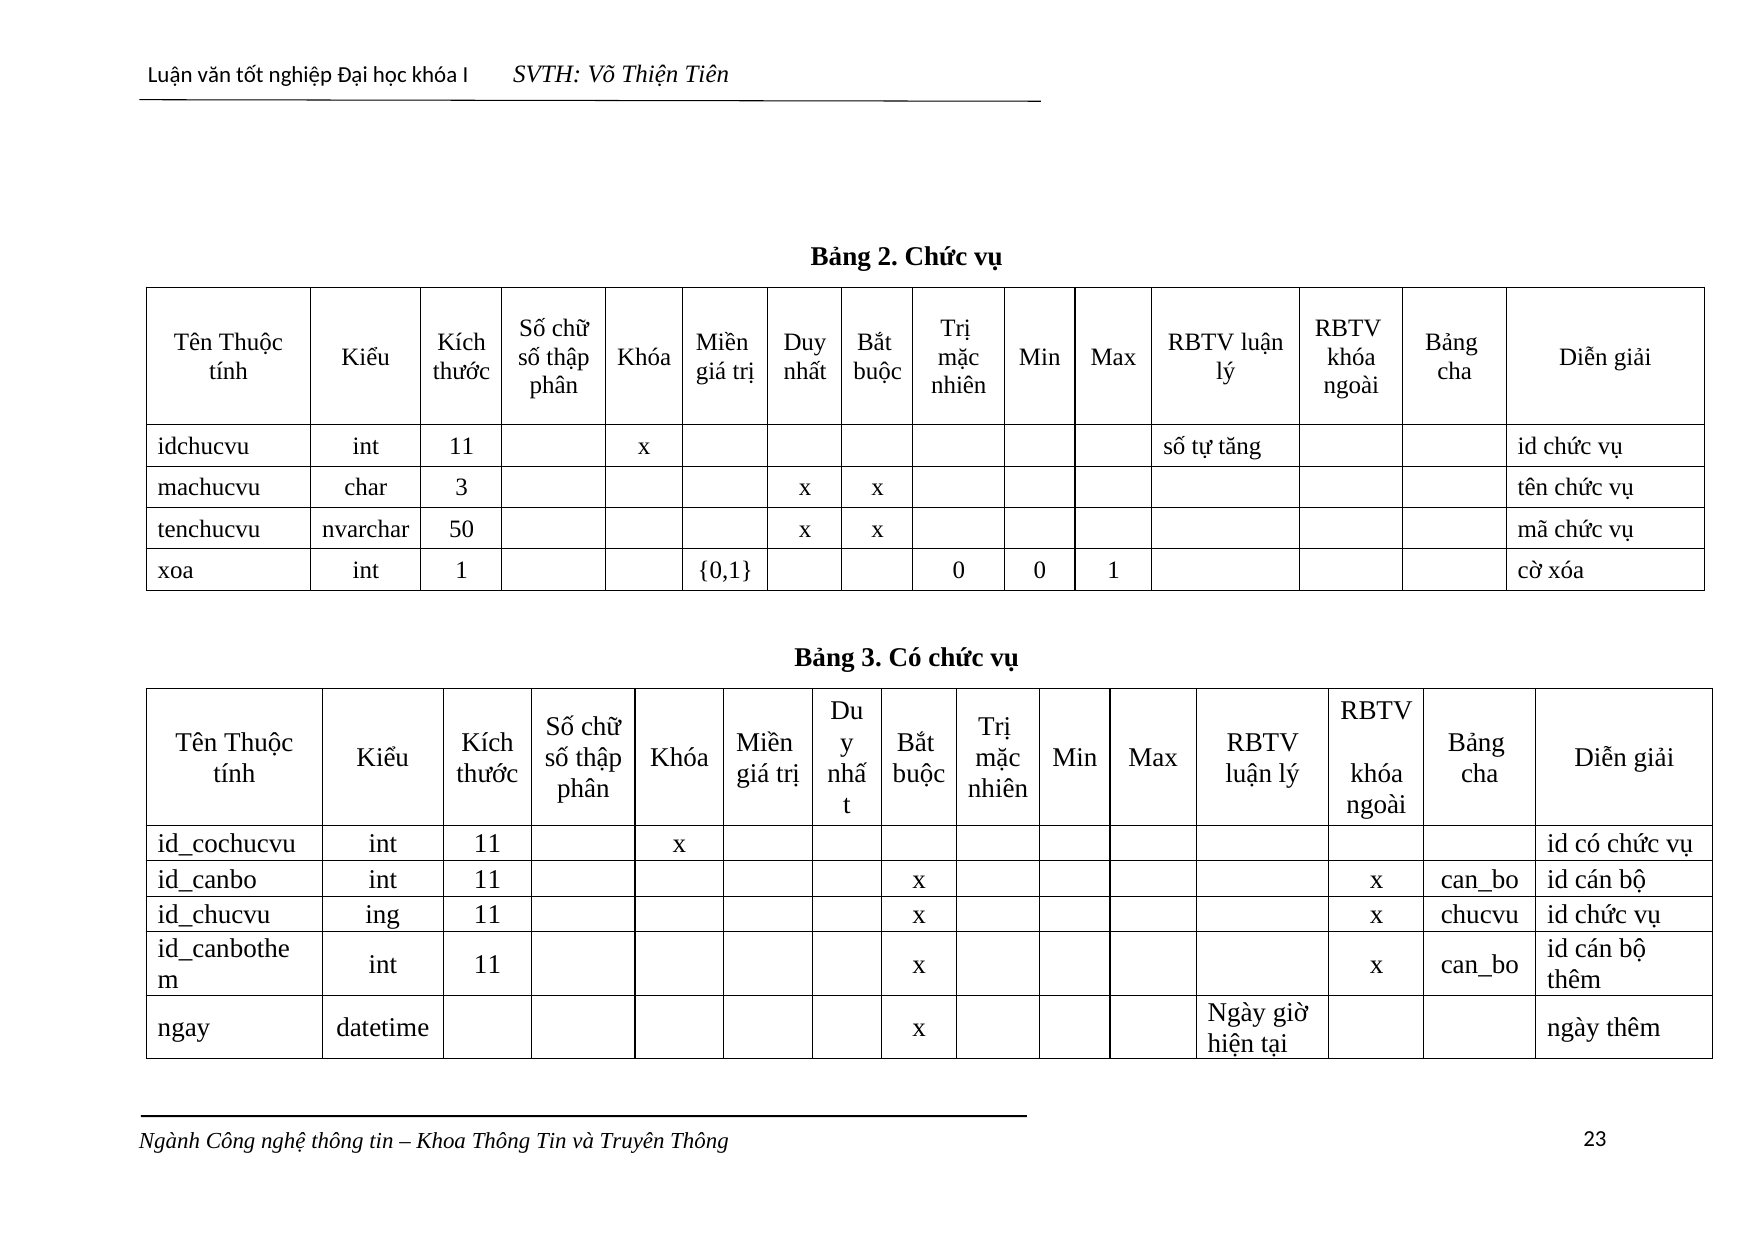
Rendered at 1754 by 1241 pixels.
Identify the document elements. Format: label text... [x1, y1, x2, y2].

table_header Bảng cha [1403, 288, 1506, 424]
table_cell id_canbo [147, 861, 322, 896]
table_cell [444, 996, 531, 1058]
table_cell [1040, 996, 1109, 1058]
table_cell x [842, 467, 912, 507]
table_cell [957, 897, 1039, 931]
table_cell x [1329, 897, 1423, 931]
table_cell [1005, 508, 1074, 548]
table_cell 1 [1076, 549, 1151, 589]
table_cell [636, 996, 723, 1058]
table_header Miền giá trị [724, 689, 812, 825]
table_cell [1424, 826, 1535, 860]
table_cell [1300, 549, 1402, 589]
table_cell [882, 826, 956, 860]
table_cell [532, 897, 634, 931]
table_cell [683, 467, 767, 507]
table_cell machucvu [147, 467, 310, 507]
table_cell [1152, 508, 1299, 548]
table_cell can_bo [1424, 861, 1535, 896]
table_header Max [1076, 288, 1151, 424]
table_cell [1329, 996, 1423, 1058]
text Bảng 3. Có chức vụ [148, 641, 1606, 672]
text Bảng 2. Chức vụ [148, 240, 1606, 271]
table_cell [1403, 508, 1506, 548]
table_cell 0 [913, 549, 1004, 589]
table_cell 11 [421, 425, 501, 466]
table_cell [1040, 897, 1109, 931]
table_cell char [311, 467, 420, 507]
table_header Duy nhất [813, 689, 881, 825]
table_cell id chức vụ [1536, 897, 1712, 931]
table_header Kiểu [323, 689, 443, 825]
table_cell [1424, 996, 1535, 1058]
table_cell [842, 549, 912, 589]
table_cell 3 [421, 467, 501, 507]
table_cell [1403, 467, 1506, 507]
table_cell [1111, 897, 1196, 931]
table_cell id chức vụ [1507, 425, 1704, 466]
table_cell mã chức vụ [1507, 508, 1704, 548]
table_header Diễn giải [1536, 689, 1712, 825]
table_cell [768, 425, 841, 466]
table_cell [957, 932, 1039, 994]
table_cell [1111, 861, 1196, 896]
table_cell [1040, 861, 1109, 896]
table_cell [502, 467, 605, 507]
table_cell {0,1} [683, 549, 767, 589]
table_cell [1403, 425, 1506, 466]
table_cell [913, 425, 1004, 466]
table_cell [768, 549, 841, 589]
table_cell id_cochucvu [147, 826, 322, 860]
table_header Kích thước [444, 689, 531, 825]
table_cell 11 [444, 932, 531, 994]
table_cell tenchucvu [147, 508, 310, 548]
table_cell 0 [1005, 549, 1074, 589]
table_cell ngày thêm [1536, 996, 1712, 1058]
table_cell [1076, 508, 1151, 548]
table_cell [532, 932, 634, 994]
table_cell id cán bộ thêm [1536, 932, 1712, 994]
table_cell chucvu [1424, 897, 1535, 931]
table_cell int [311, 549, 420, 589]
table_header Bắt buộc [882, 689, 956, 825]
table_cell int [323, 826, 443, 860]
table_cell [913, 467, 1004, 507]
table_cell x [636, 826, 723, 860]
table_cell x [606, 425, 682, 466]
table_cell x [842, 508, 912, 548]
table_cell [502, 549, 605, 589]
table_cell [636, 861, 723, 896]
table_header RBTV khóa ngoài [1329, 689, 1423, 825]
table_cell [502, 508, 605, 548]
table_cell int [323, 861, 443, 896]
table_cell [813, 861, 881, 896]
table_cell [813, 897, 881, 931]
table_cell x [1329, 932, 1423, 994]
table_header Kiểu [311, 288, 420, 424]
table_cell [813, 932, 881, 994]
table_cell [606, 467, 682, 507]
table_cell [1197, 897, 1328, 931]
table_cell 1 [421, 549, 501, 589]
table_cell [683, 425, 767, 466]
table_header Bắt buộc [842, 288, 912, 424]
table_cell [1005, 425, 1074, 466]
table_cell [813, 826, 881, 860]
table_header Khóa [606, 288, 682, 424]
table_cell xoa [147, 549, 310, 589]
table_cell id_canbothem [147, 932, 322, 994]
table_cell [636, 932, 723, 994]
table_cell x [882, 897, 956, 931]
table_cell [813, 996, 881, 1058]
table_cell [683, 508, 767, 548]
table_cell [1197, 932, 1328, 994]
table_header RBTV luận lý [1152, 288, 1299, 424]
table_header Miền giá trị [683, 288, 767, 424]
table_header Tên Thuộc tính [147, 689, 322, 825]
table_cell [1111, 932, 1196, 994]
table_cell nvarchar [311, 508, 420, 548]
table_cell 50 [421, 508, 501, 548]
table_cell [1152, 467, 1299, 507]
table_cell id_chucvu [147, 897, 322, 931]
table_cell id có chức vụ [1536, 826, 1712, 860]
table_cell [1005, 467, 1074, 507]
table_header Số chữ số thập phân [502, 288, 605, 424]
table_cell [532, 826, 634, 860]
table_header Min [1005, 288, 1074, 424]
table_cell [1329, 826, 1423, 860]
table_cell [1111, 826, 1196, 860]
table_cell số tự tăng [1152, 425, 1299, 466]
table_cell [724, 932, 812, 994]
table_cell [957, 826, 1039, 860]
table_cell [1197, 861, 1328, 896]
table_cell can_bo [1424, 932, 1535, 994]
table_cell 11 [444, 897, 531, 931]
table_cell x [882, 996, 956, 1058]
table_header Trị mặc nhiên [913, 288, 1004, 424]
table_header Min [1040, 689, 1109, 825]
table_cell int [311, 425, 420, 466]
table_cell [724, 861, 812, 896]
table_cell [606, 549, 682, 589]
table_cell [1152, 549, 1299, 589]
table_cell [1300, 425, 1402, 466]
table_cell [1300, 508, 1402, 548]
table_cell [1076, 425, 1151, 466]
table_cell Ngày giờ hiện tại [1197, 996, 1328, 1058]
table_cell x [768, 467, 841, 507]
table_cell ing [323, 897, 443, 931]
table_cell x [882, 861, 956, 896]
table_cell int [323, 932, 443, 994]
table_header Kích thước [421, 288, 501, 424]
table_cell [724, 826, 812, 860]
table_cell ngay [147, 996, 322, 1058]
table_cell [1040, 826, 1109, 860]
table_header RBTV khóa ngoài [1300, 288, 1402, 424]
table_cell [1076, 467, 1151, 507]
table_cell [606, 508, 682, 548]
table_cell 11 [444, 826, 531, 860]
table_cell x [882, 932, 956, 994]
table_header Bảng cha [1424, 689, 1535, 825]
table_header Trị mặc nhiên [957, 689, 1039, 825]
table_header Số chữ số thập phân [532, 689, 634, 825]
table_cell [502, 425, 605, 466]
table_header Duy nhất [768, 288, 841, 424]
table_cell datetime [323, 996, 443, 1058]
table_header Tên Thuộc tính [147, 288, 310, 424]
table_header RBTV luận lý [1197, 689, 1328, 825]
table_cell [636, 897, 723, 931]
table_cell [532, 861, 634, 896]
table_cell [957, 996, 1039, 1058]
table_header Max [1111, 689, 1196, 825]
table_cell [724, 996, 812, 1058]
table_cell tên chức vụ [1507, 467, 1704, 507]
table_cell [957, 861, 1039, 896]
table_cell cờ xóa [1507, 549, 1704, 589]
table_cell id cán bộ [1536, 861, 1712, 896]
table_cell [1040, 932, 1109, 994]
table_cell [1403, 549, 1506, 589]
table_cell [842, 425, 912, 466]
table_cell [1300, 467, 1402, 507]
table_cell [1197, 826, 1328, 860]
table_header Diễn giải [1507, 288, 1704, 424]
table_cell x [1329, 861, 1423, 896]
table_cell idchucvu [147, 425, 310, 466]
table_cell [532, 996, 634, 1058]
table_cell [913, 508, 1004, 548]
table_header Khóa [636, 689, 723, 825]
table_cell 11 [444, 861, 531, 896]
table_cell x [768, 508, 841, 548]
table_cell [724, 897, 812, 931]
table_cell [1111, 996, 1196, 1058]
